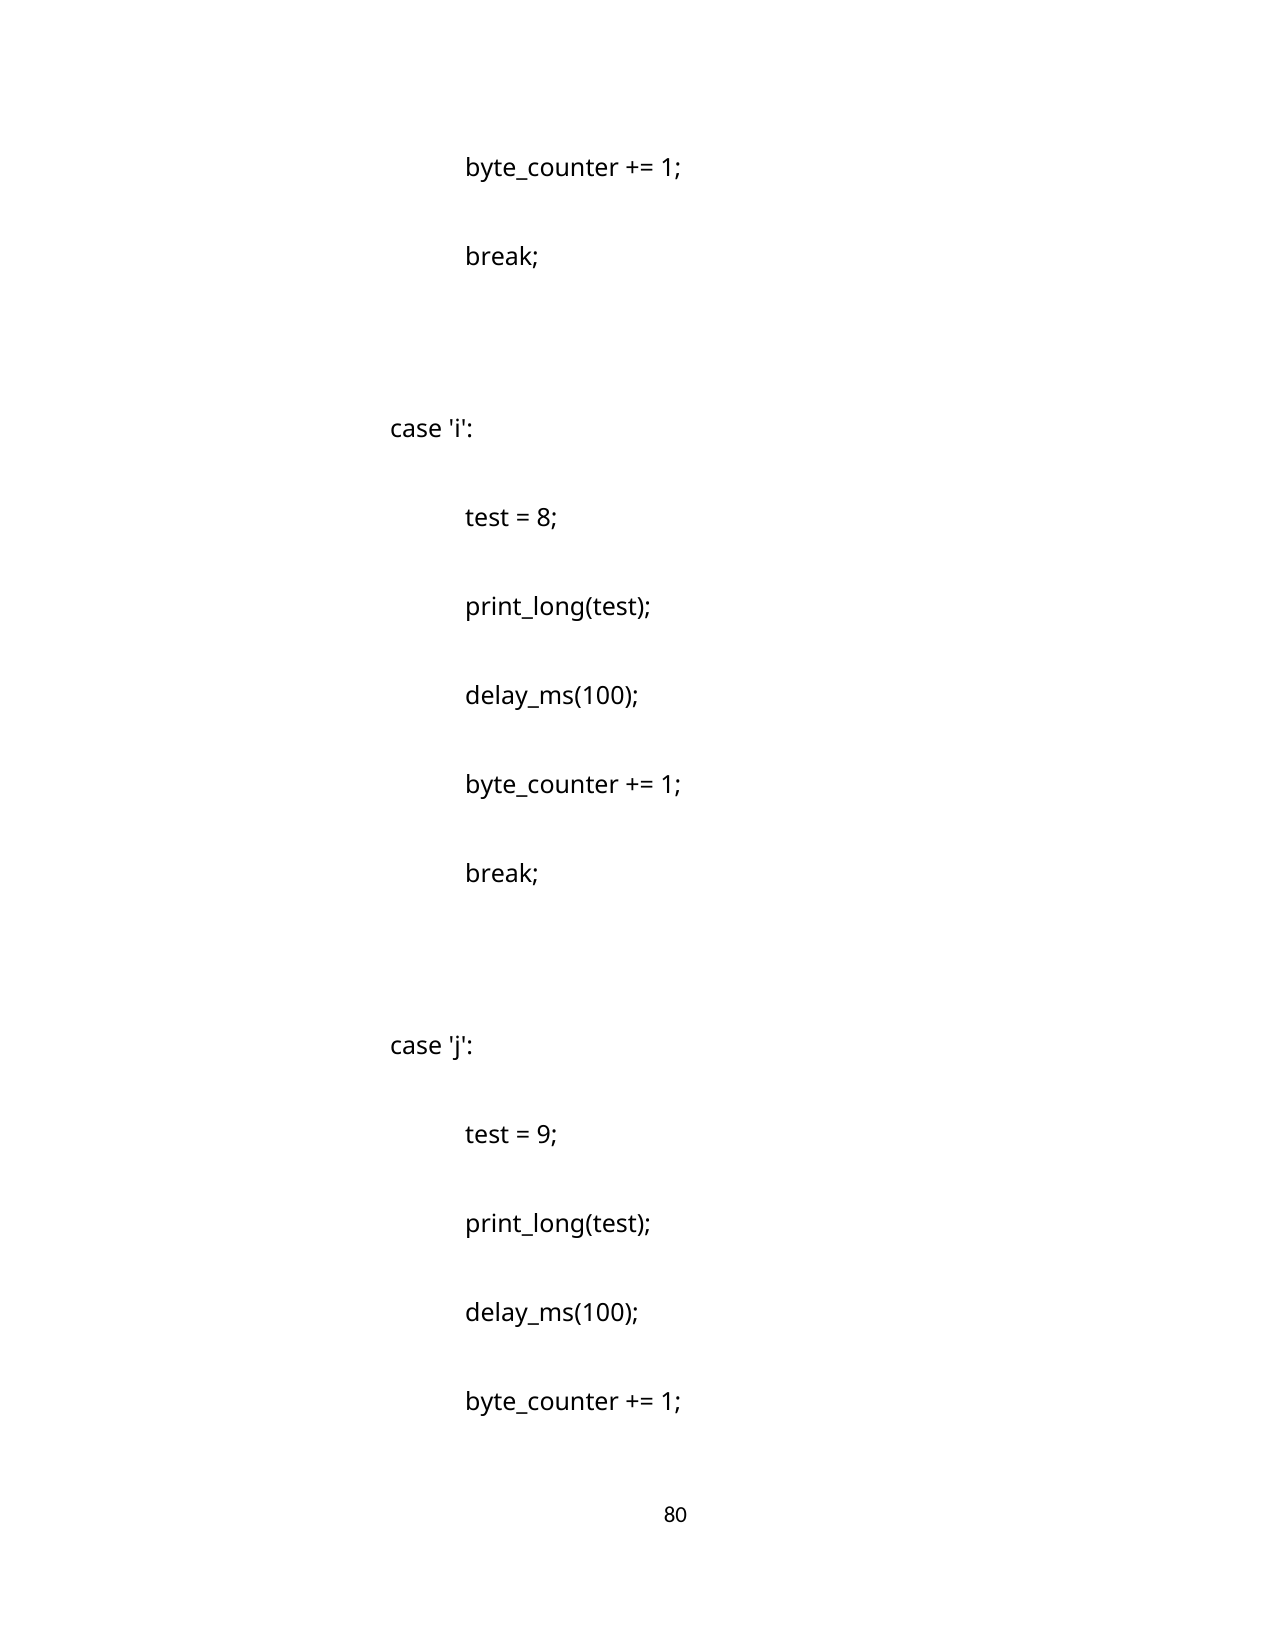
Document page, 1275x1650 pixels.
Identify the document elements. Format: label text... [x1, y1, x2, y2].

text break; [240, 239, 1110, 273]
text case 'i': [240, 411, 1110, 445]
text print_long(test); [240, 1205, 1110, 1239]
text print_long(test); [240, 589, 1110, 623]
text delay_ms(100); [240, 678, 1110, 712]
text byte_counter += 1; [240, 1383, 1110, 1417]
text delay_ms(100); [240, 1294, 1110, 1328]
text case 'j': [240, 1027, 1110, 1062]
text test = 8; [240, 500, 1110, 534]
text break; [240, 856, 1110, 890]
text byte_counter += 1; [240, 767, 1110, 801]
text test = 9; [240, 1116, 1110, 1151]
text byte_counter += 1; [240, 150, 1110, 184]
